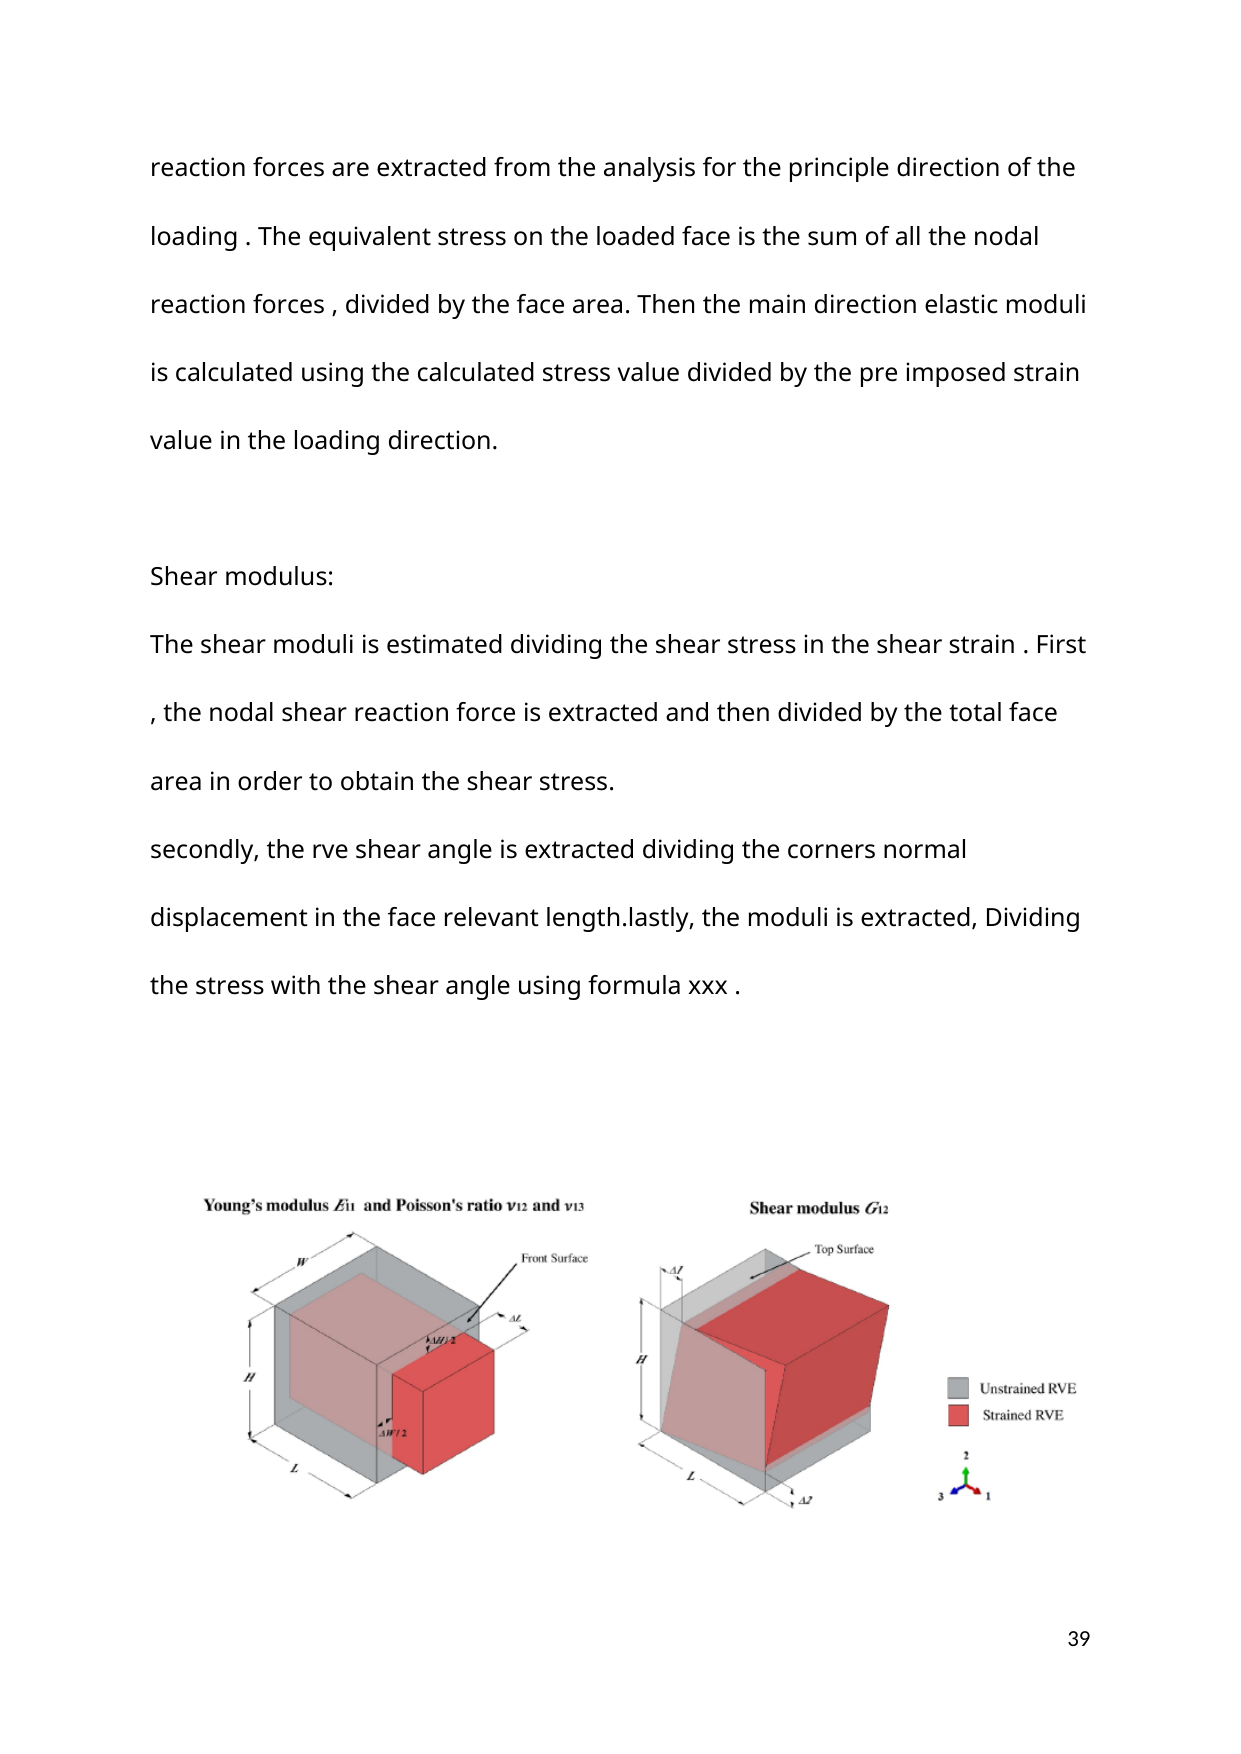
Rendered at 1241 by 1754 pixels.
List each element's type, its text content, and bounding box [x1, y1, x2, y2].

picture [150, 1171, 1091, 1542]
text The shear moduli is estimated dividing the shear stress in the shear strain . First , the nodal shear reaction force is extracted and then divided by the total face area in order to obtain the shear stress. secondly, the rve shear angle is extracted dividing the corners normal displacement in the face relevant length.lastly, the moduli is extracted, Dividing the stress with the shear angle using formula xxx . [150, 627, 1090, 1002]
text Shear modulus: [150, 559, 1090, 593]
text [150, 150, 1090, 457]
